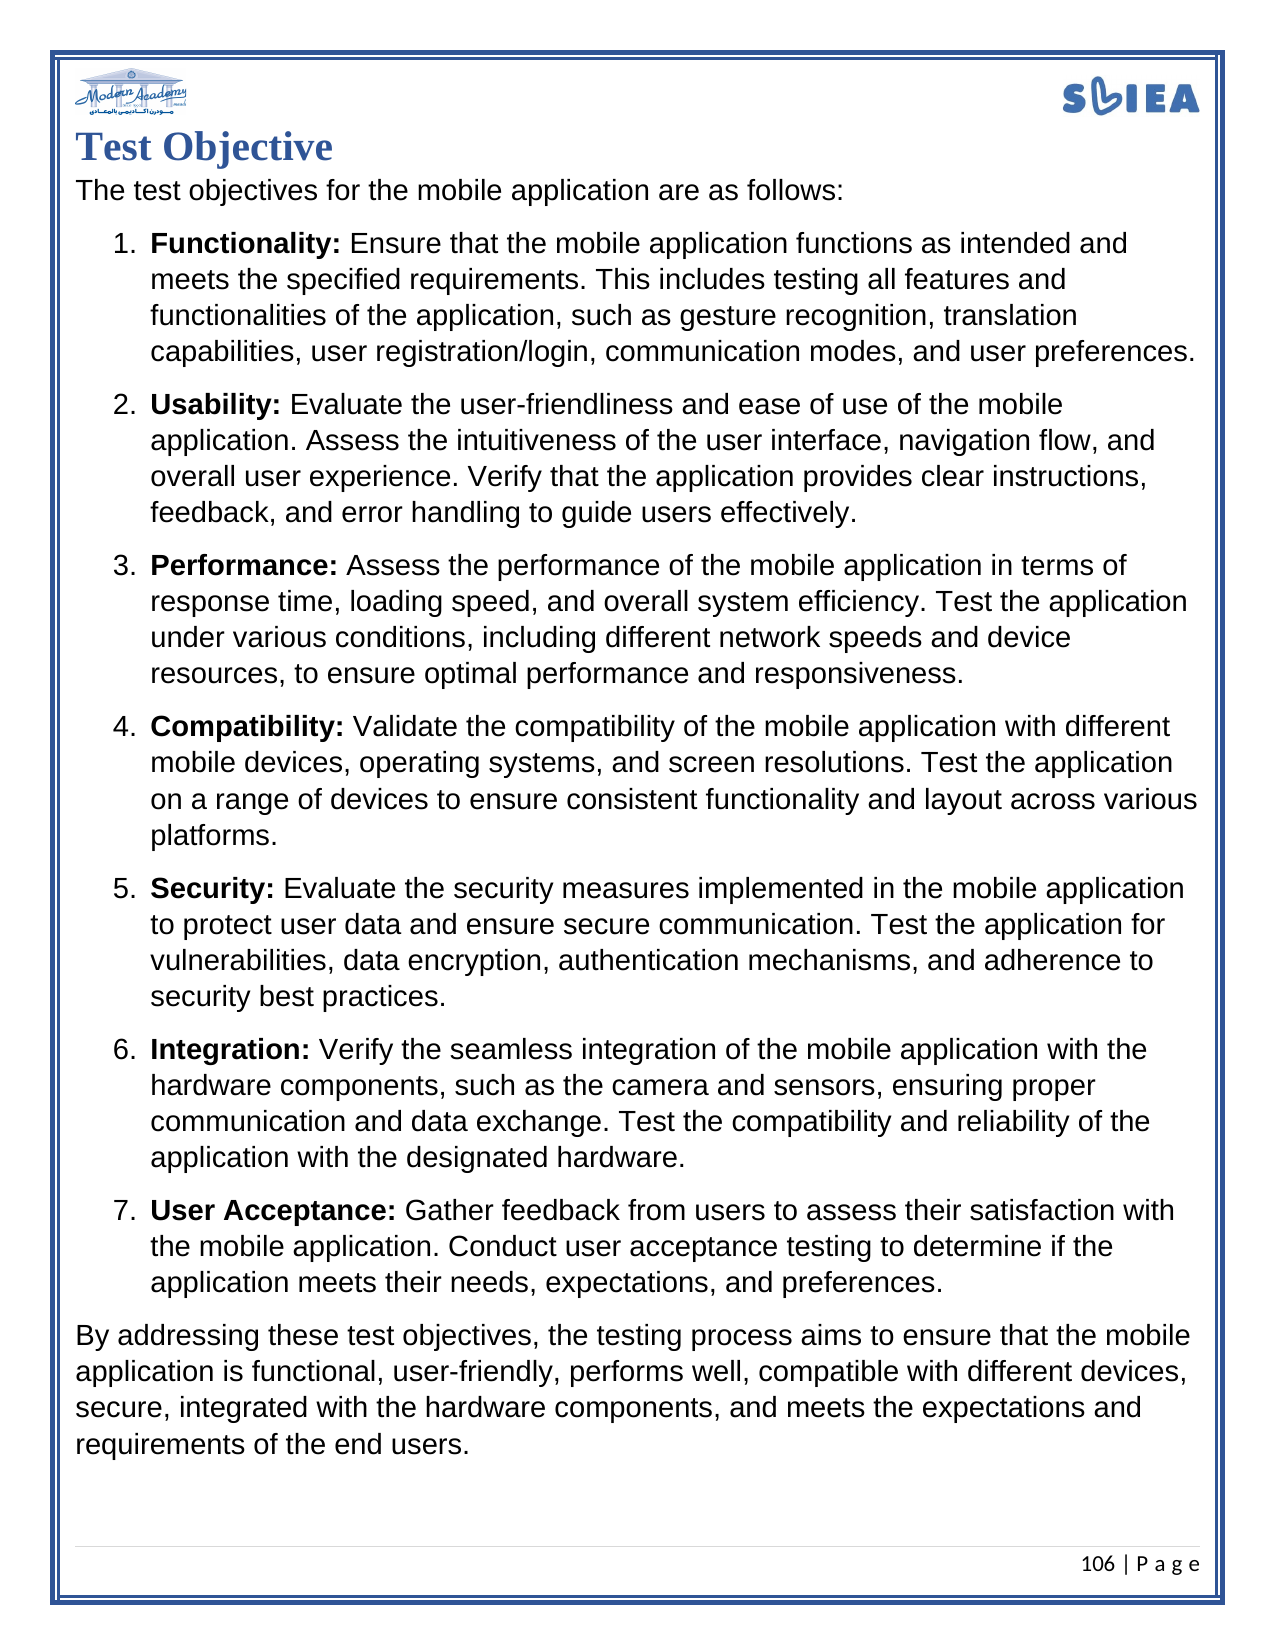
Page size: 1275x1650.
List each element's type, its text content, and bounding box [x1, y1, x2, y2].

picture [75, 68, 187, 115]
list Functionality: Ensure that the mobile application functions as intended and meets the specified requirements. This includes testing all features and functionalities of the application, such as gesture recognition, translation capabilities, user registration/login, communication modes, and user preferences. [113, 226, 1200, 368]
list Integration: Verify the seamless integration of the mobile application with the hardware components, such as the camera and sensors, ensuring proper communication and data exchange. Test the compatibility and reliability of the application with the designated hardware. [113, 1032, 1200, 1174]
list Compatibility: Validate the compatibility of the mobile application with different mobile devices, operating systems, and screen resolutions. Test the application on a range of devices to ensure consistent functionality and layout across various platforms. [113, 709, 1200, 851]
list Performance: Assess the performance of the mobile application in terms of response time, loading speed, and overall system efficiency. Test the application under various conditions, including different network speeds and device resources, to ensure optimal performance and responsiveness. [113, 548, 1200, 690]
list Usability: Evaluate the user-friendliness and ease of use of the mobile application. Assess the intuitiveness of the user interface, navigation flow, and overall user experience. Verify that the application provides clear instructions, feedback, and error handling to guide users effectively. [113, 387, 1200, 529]
list User Acceptance: Gather feedback from users to assess their satisfaction with the mobile application. Conduct user acceptance testing to determine if the application meets their needs, expectations, and preferences. [113, 1193, 1200, 1299]
picture [1062, 75, 1200, 117]
text The test objectives for the mobile application are as follows: [75, 173, 1200, 206]
subtitle Test Objective [75, 121, 1200, 169]
list Security: Evaluate the security measures implemented in the mobile application to protect user data and ensure secure communication. Test the application for vulnerabilities, data encryption, authentication mechanisms, and adherence to security best practices. [113, 871, 1200, 1013]
text By addressing these test objectives, the testing process aims to ensure that the mobile application is functional, user-friendly, performs well, compatible with different devices, secure, integrated with the hardware components, and meets the expectations and requirements of the end users. [75, 1318, 1200, 1460]
